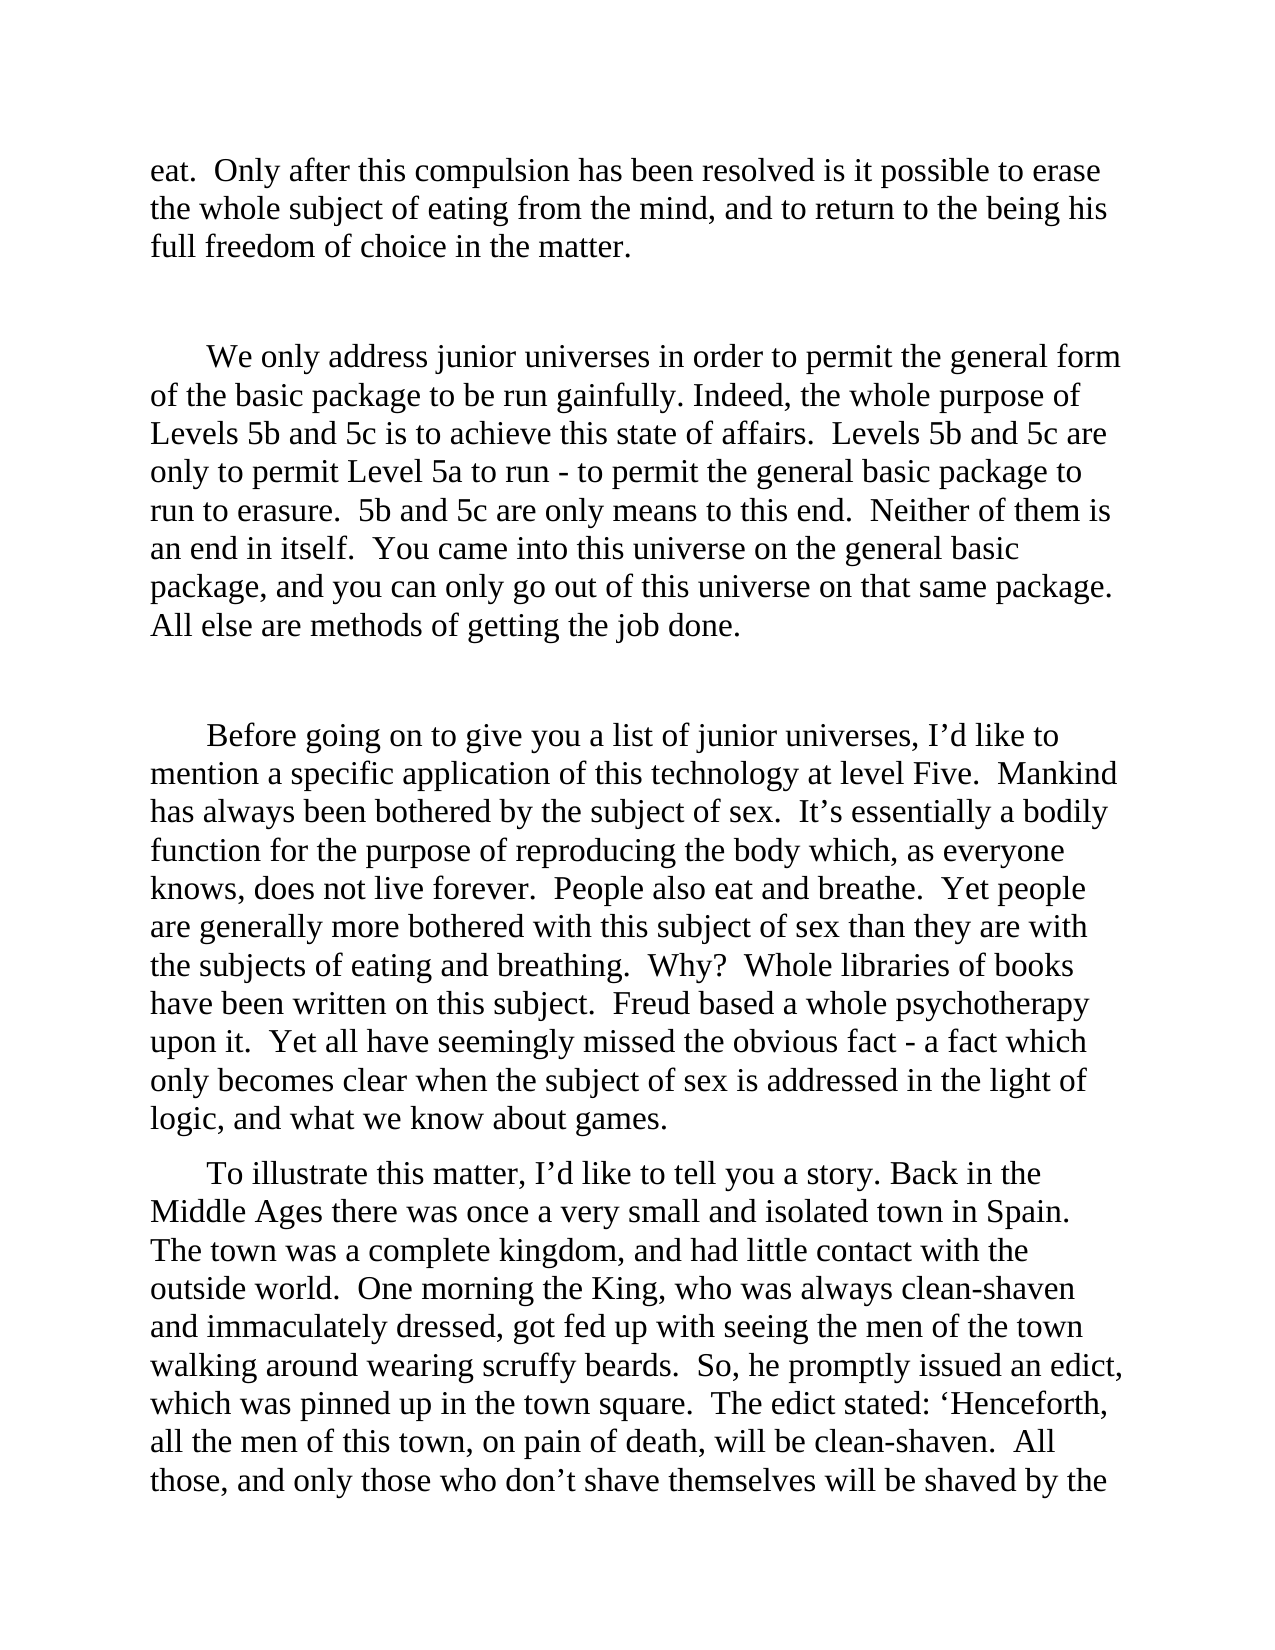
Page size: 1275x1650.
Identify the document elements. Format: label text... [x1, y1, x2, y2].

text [150, 150, 1125, 265]
text Before going on to give you a list of junior universes, I’d like to mention a specific application of this technology at level Five. Mankind has always been bothered by the subject of sex. It’s essentially a bodily function for the purpose of reproducing the body which, as everyone knows, does not live forever. People also eat and breathe. Yet people are generally more bothered with this subject of sex than they are with the subjects of eating and breathing. Why? Whole libraries of books have been written on this subject. Freud based a whole psychotherapy upon it. Yet all have seemingly missed the obvious fact - a fact which only becomes clear when the subject of sex is addressed in the light of logic, and what we know about games. [150, 715, 1125, 1137]
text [150, 1153, 1125, 1498]
text We only address junior universes in order to permit the general form of the basic package to be run gainfully. Indeed, the whole purpose of Levels 5b and 5c is to achieve this state of affairs. Levels 5b and 5c are only to permit Level 5a to run - to permit the general basic package to run to erasure. 5b and 5c are only means to this end. Neither of them is an end in itself. You came into this universe on the general basic package, and you can only go out of this universe on that same package. All else are methods of getting the job done. [150, 337, 1125, 643]
